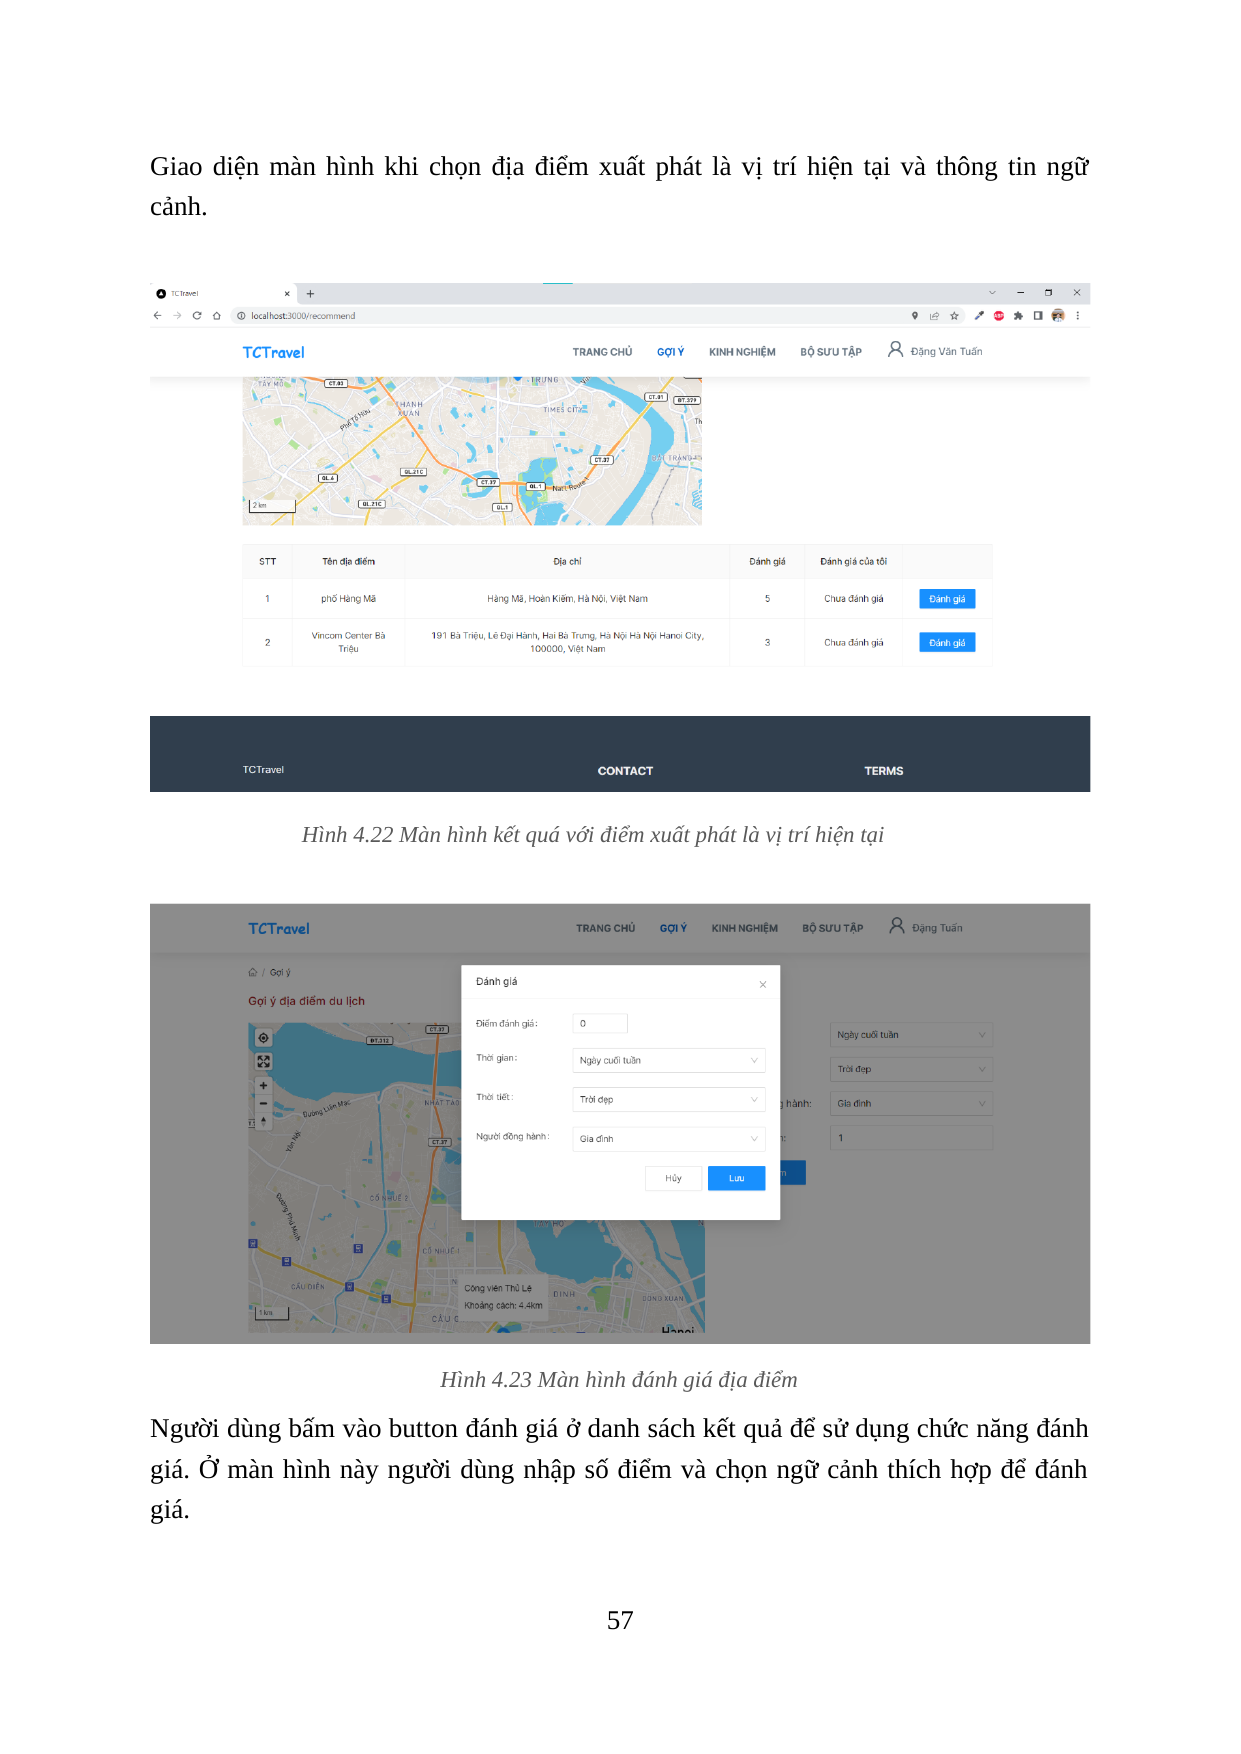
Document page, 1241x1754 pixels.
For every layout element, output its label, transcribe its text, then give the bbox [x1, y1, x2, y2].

picture [150, 902, 1091, 1344]
text Giao diện màn hình khi chọn địa điểm xuất phát là vị trí hiện tại và thông tin ngữ cảnh. [150, 150, 1090, 222]
text Người dùng bấm vào button đánh giá ở danh sách kết quả để sử dụng chức năng đánh giá. Ở màn hình này người dùng nhập số điểm và chọn ngữ cảnh thích hợp để đánh giá. [150, 1412, 1090, 1524]
picture [150, 283, 1091, 792]
text Hình 4.22 Màn hình kết quá với điểm xuất phát là vị trí hiện tại [150, 792, 1090, 882]
text Hình 4.23 Màn hình đánh giá địa điểm [150, 1366, 1090, 1392]
